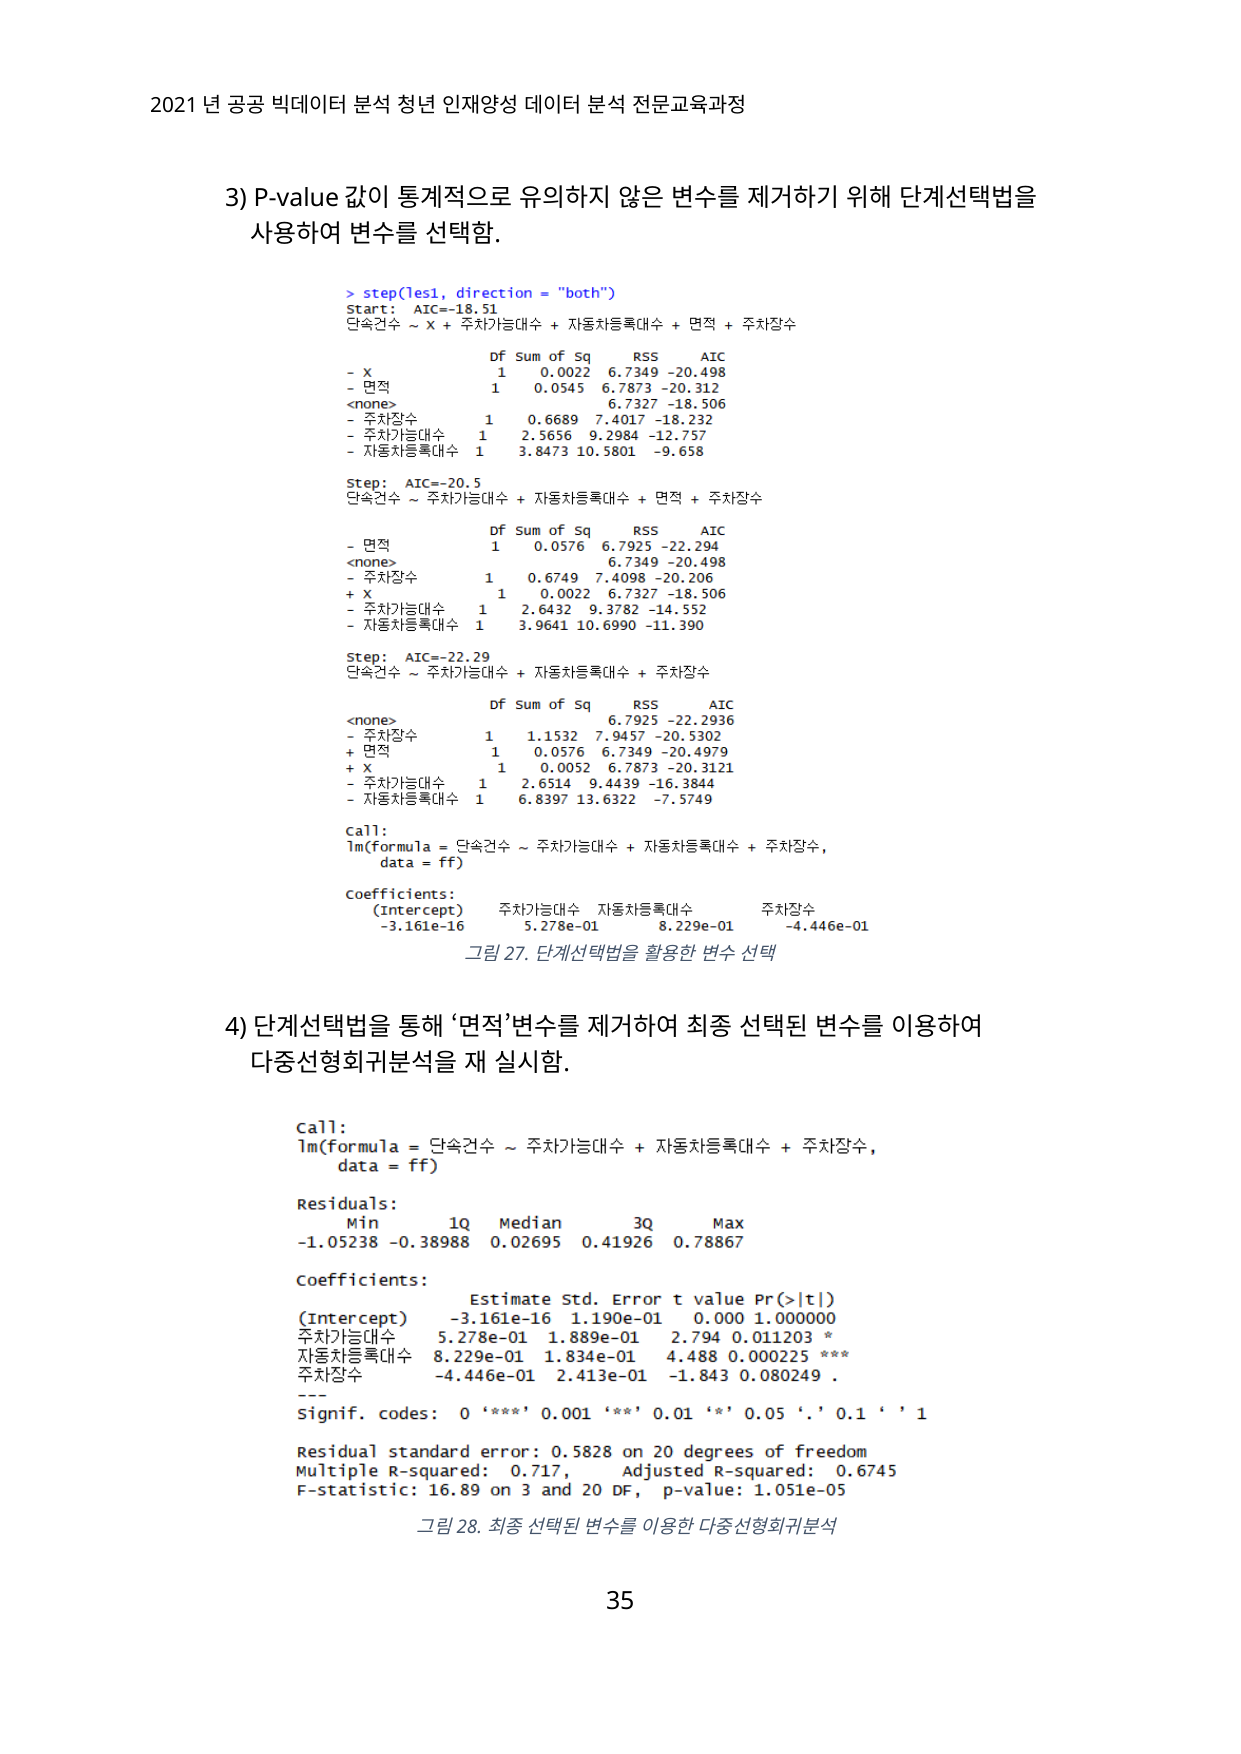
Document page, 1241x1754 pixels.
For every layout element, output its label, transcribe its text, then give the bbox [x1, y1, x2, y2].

text 3) P-value값이 통계적으로 유의하지 않은 변수를 제거하기 위해 단계선택법을 사용하여 변수를 선택함. [225, 177, 1090, 250]
picture [341, 283, 899, 938]
picture [292, 1113, 948, 1507]
text 4) 단계선택법을 통해 ‘면적’변수를 제거하여 최종 선택된 변수를 이용하여 다중선형회귀분석을 재 실시함. [225, 1007, 1090, 1079]
